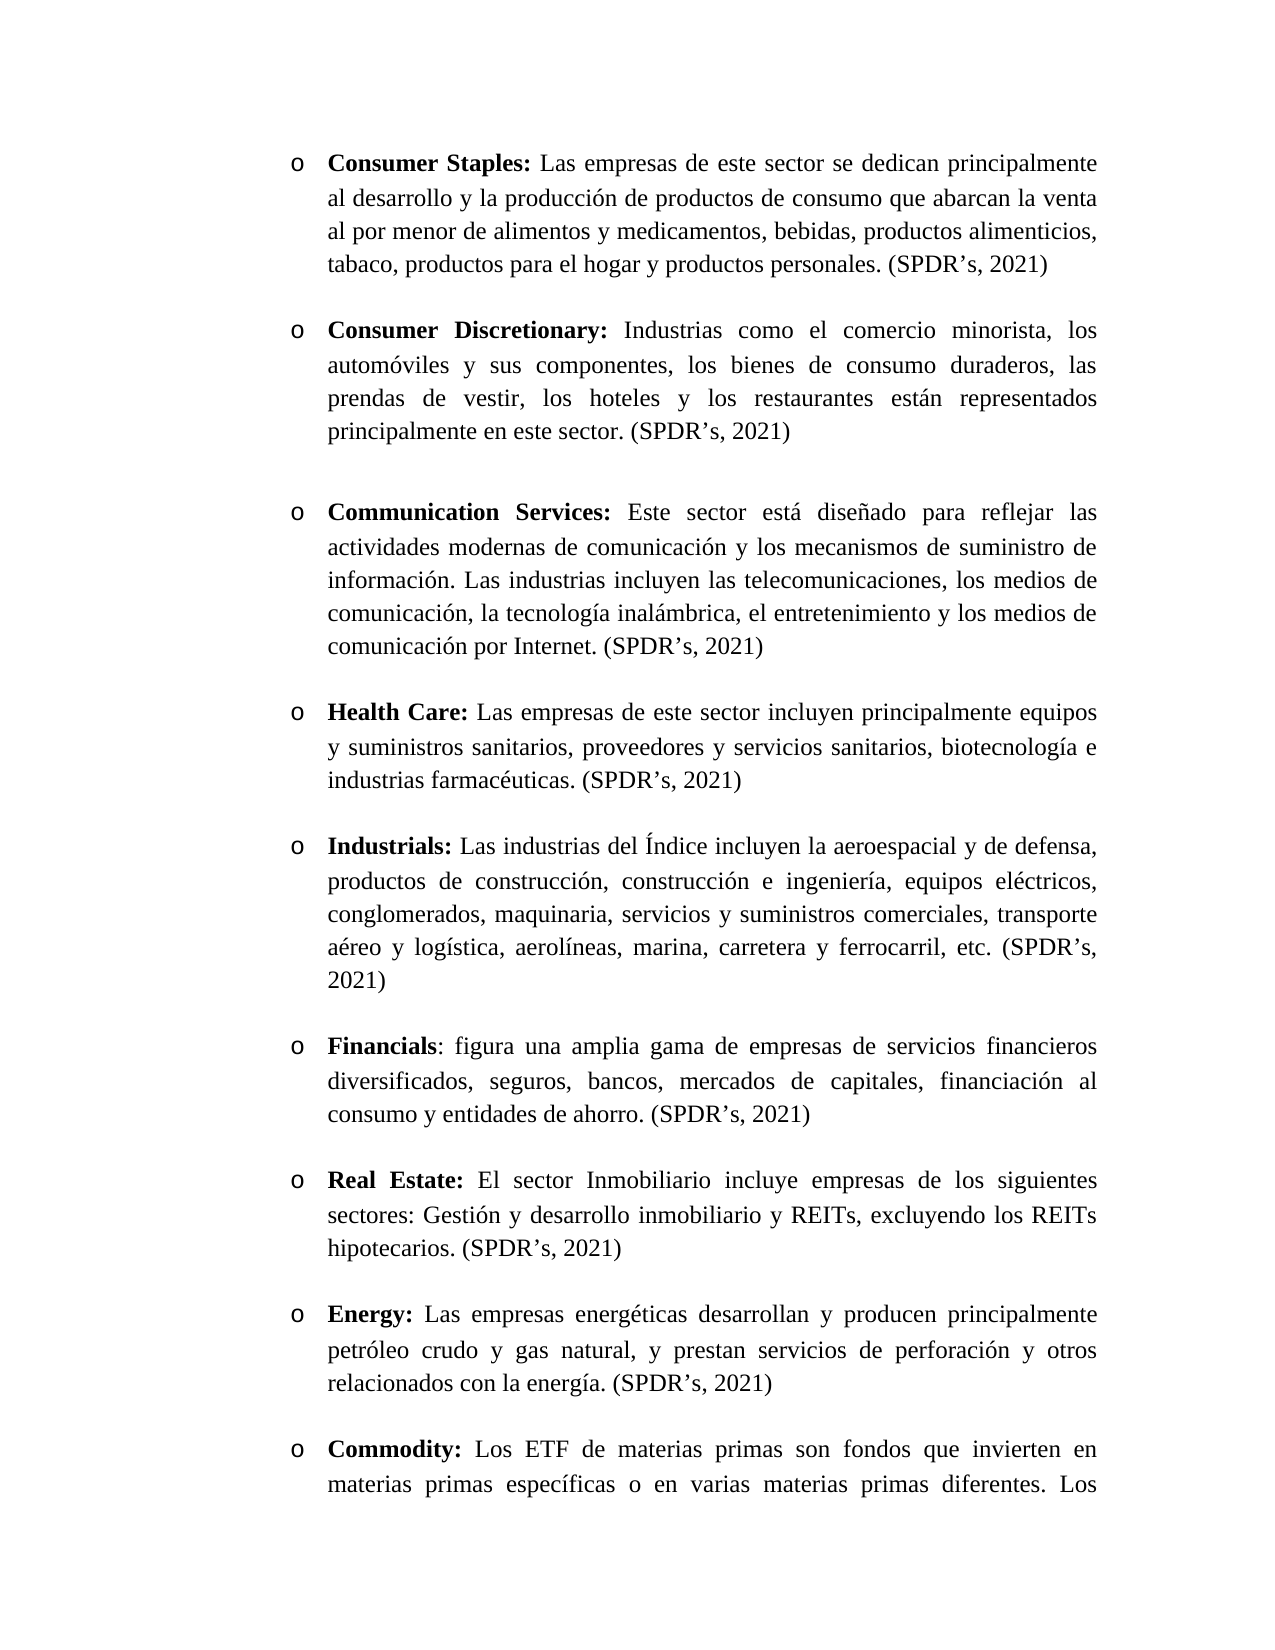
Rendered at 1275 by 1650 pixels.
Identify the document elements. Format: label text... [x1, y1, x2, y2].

list Financials: figura una amplia gama de empresas de servicios financieros diversificados, seguros, bancos, mercados de capitales, financiación al consumo y entidades de ahorro. (SPDR’s, 2021) [290, 1031, 1098, 1128]
list Health Care: Las empresas de este sector incluyen principalmente equipos y suministros sanitarios, proveedores y servicios sanitarios, biotecnología e industrias farmacéuticas. (SPDR’s, 2021) [290, 697, 1098, 794]
list Industrials: Las industrias del Índice incluyen la aeroespacial y de defensa, productos de construcción, construcción e ingeniería, equipos eléctricos, conglomerados, maquinaria, servicios y suministros comerciales, transporte aéreo y logística, aerolíneas, marina, carretera y ferrocarril, etc. (SPDR’s, 2021) [290, 831, 1098, 994]
list Energy: Las empresas energéticas desarrollan y producen principalmente petróleo crudo y gas natural, y prestan servicios de perforación y otros relacionados con la energía. (SPDR’s, 2021) [290, 1299, 1098, 1396]
list Consumer Discretionary: Industrias como el comercio minorista, los automóviles y sus componentes, los bienes de consumo duraderos, las prendas de vestir, los hoteles y los restaurantes están representados principalmente en este sector. (SPDR’s, 2021) [290, 315, 1098, 445]
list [290, 1434, 1098, 1498]
list Communication Services: Este sector está diseñado para reflejar las actividades modernas de comunicación y los mecanismos de suministro de información. Las industrias incluyen las telecomunicaciones, los medios de comunicación, la tecnología inalámbrica, el entretenimiento y los medios de comunicación por Internet. (SPDR’s, 2021) [290, 497, 1098, 659]
list Real Estate: El sector Inmobiliario incluye empresas de los siguientes sectores: Gestión y desarrollo inmobiliario y REITs, excluyendo los REITs hipotecarios. (SPDR’s, 2021) [290, 1165, 1098, 1262]
list Consumer Staples: Las empresas de este sector se dedican principalmente al desarrollo y la producción de productos de consumo que abarcan la venta al por menor de alimentos y medicamentos, bebidas, productos alimenticios, tabaco, productos para el hogar y productos personales. (SPDR’s, 2021) [290, 148, 1098, 277]
